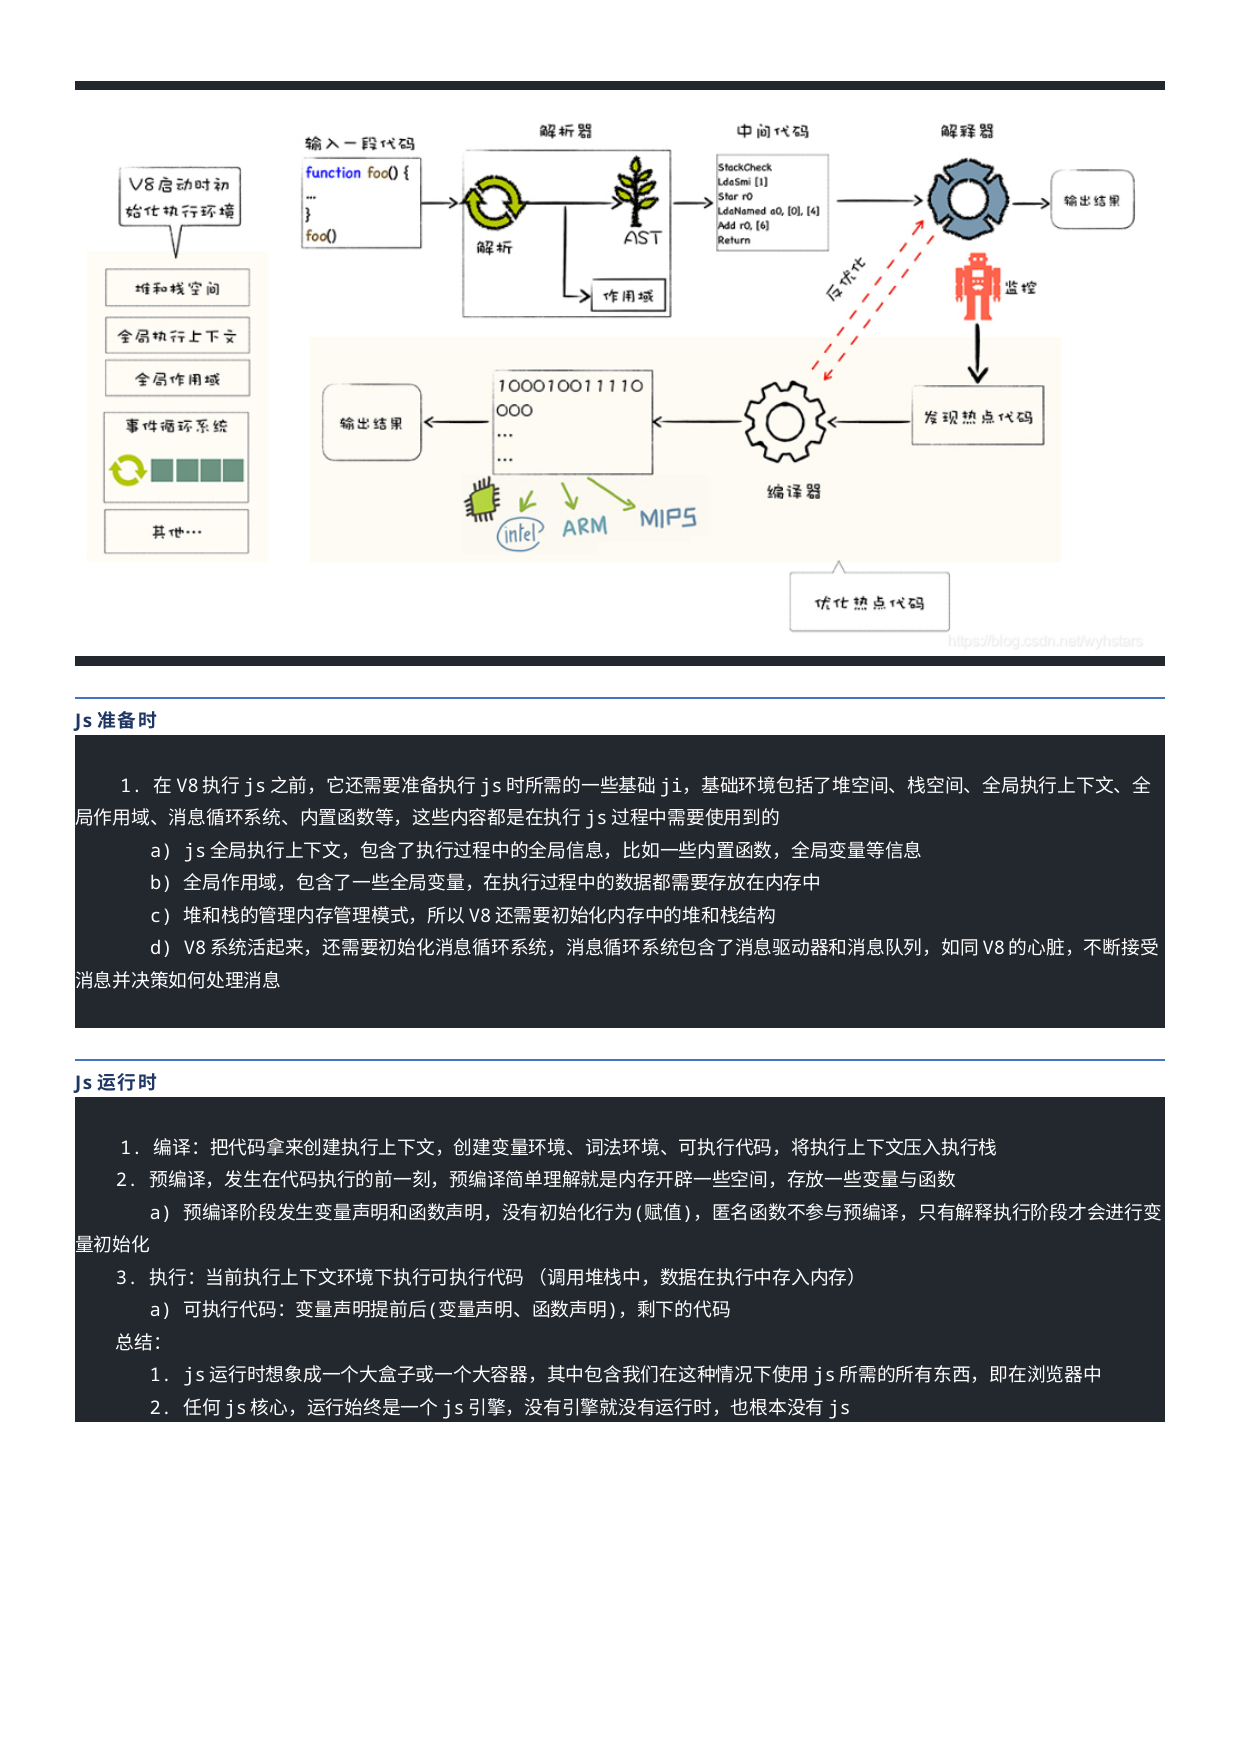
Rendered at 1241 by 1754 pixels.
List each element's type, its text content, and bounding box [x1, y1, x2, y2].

text b) 全局作用域，包含了一些全局变量，在执行过程中的数据都需要存放在内存中 [75, 865, 1165, 898]
text 1. 编译：把代码拿来创建执行上下文，创建变量环境、词法环境、可执行代码，将执行上下文压入执行栈 [75, 1130, 1165, 1162]
subtitle Js运行时 [75, 1061, 1165, 1097]
text 总结： [75, 1325, 1165, 1357]
text 1. js运行时想象成一个大盒子或一个大容器，其中包含我们在这种情况下使用js所需的所有东西，即在浏览器中 [75, 1357, 1165, 1390]
subtitle Js准备时 [75, 699, 1165, 735]
text 2. 任何js核心，运行始终是一个js引擎，没有引擎就没有运行时，也根本没有js [75, 1390, 1165, 1422]
text 1. 在V8执行js之前，它还需要准备执行js时所需的一些基础ji，基础环境包括了堆空间、栈空间、全局执行上下文、全局作用域、消息循环系统、内置函数等，这些内容都是在执行js过程中需要使用到的 [75, 768, 1165, 833]
text a) 可执行代码：变量声明提前后(变量声明、函数声明)，剩下的代码 [75, 1292, 1165, 1325]
text a) js全局执行上下文，包含了执行过程中的全局信息，比如一些内置函数，全局变量等信息 [75, 833, 1165, 865]
text a) 预编译阶段发生变量声明和函数声明，没有初始化行为(赋值)，匿名函数不参与预编译，只有解释执行阶段才会进行变量初始化 [75, 1195, 1165, 1260]
text c) 堆和栈的管理内存管理模式，所以V8还需要初始化内存中的堆和栈结构 [75, 898, 1165, 930]
text d) V8系统活起来，还需要初始化消息循环系统，消息循环系统包含了消息驱动器和消息队列，如同V8的心脏，不断接受消息并决策如何处理消息 [75, 930, 1165, 995]
picture [75, 90, 1166, 656]
text 2. 预编译，发生在代码执行的前一刻，预编译简单理解就是内存开辟一些空间，存放一些变量与函数 [75, 1162, 1165, 1195]
text 3. 执行：当前执行上下文环境下执行可执行代码 （调用堆栈中，数据在执行中存入内存） [75, 1260, 1165, 1292]
